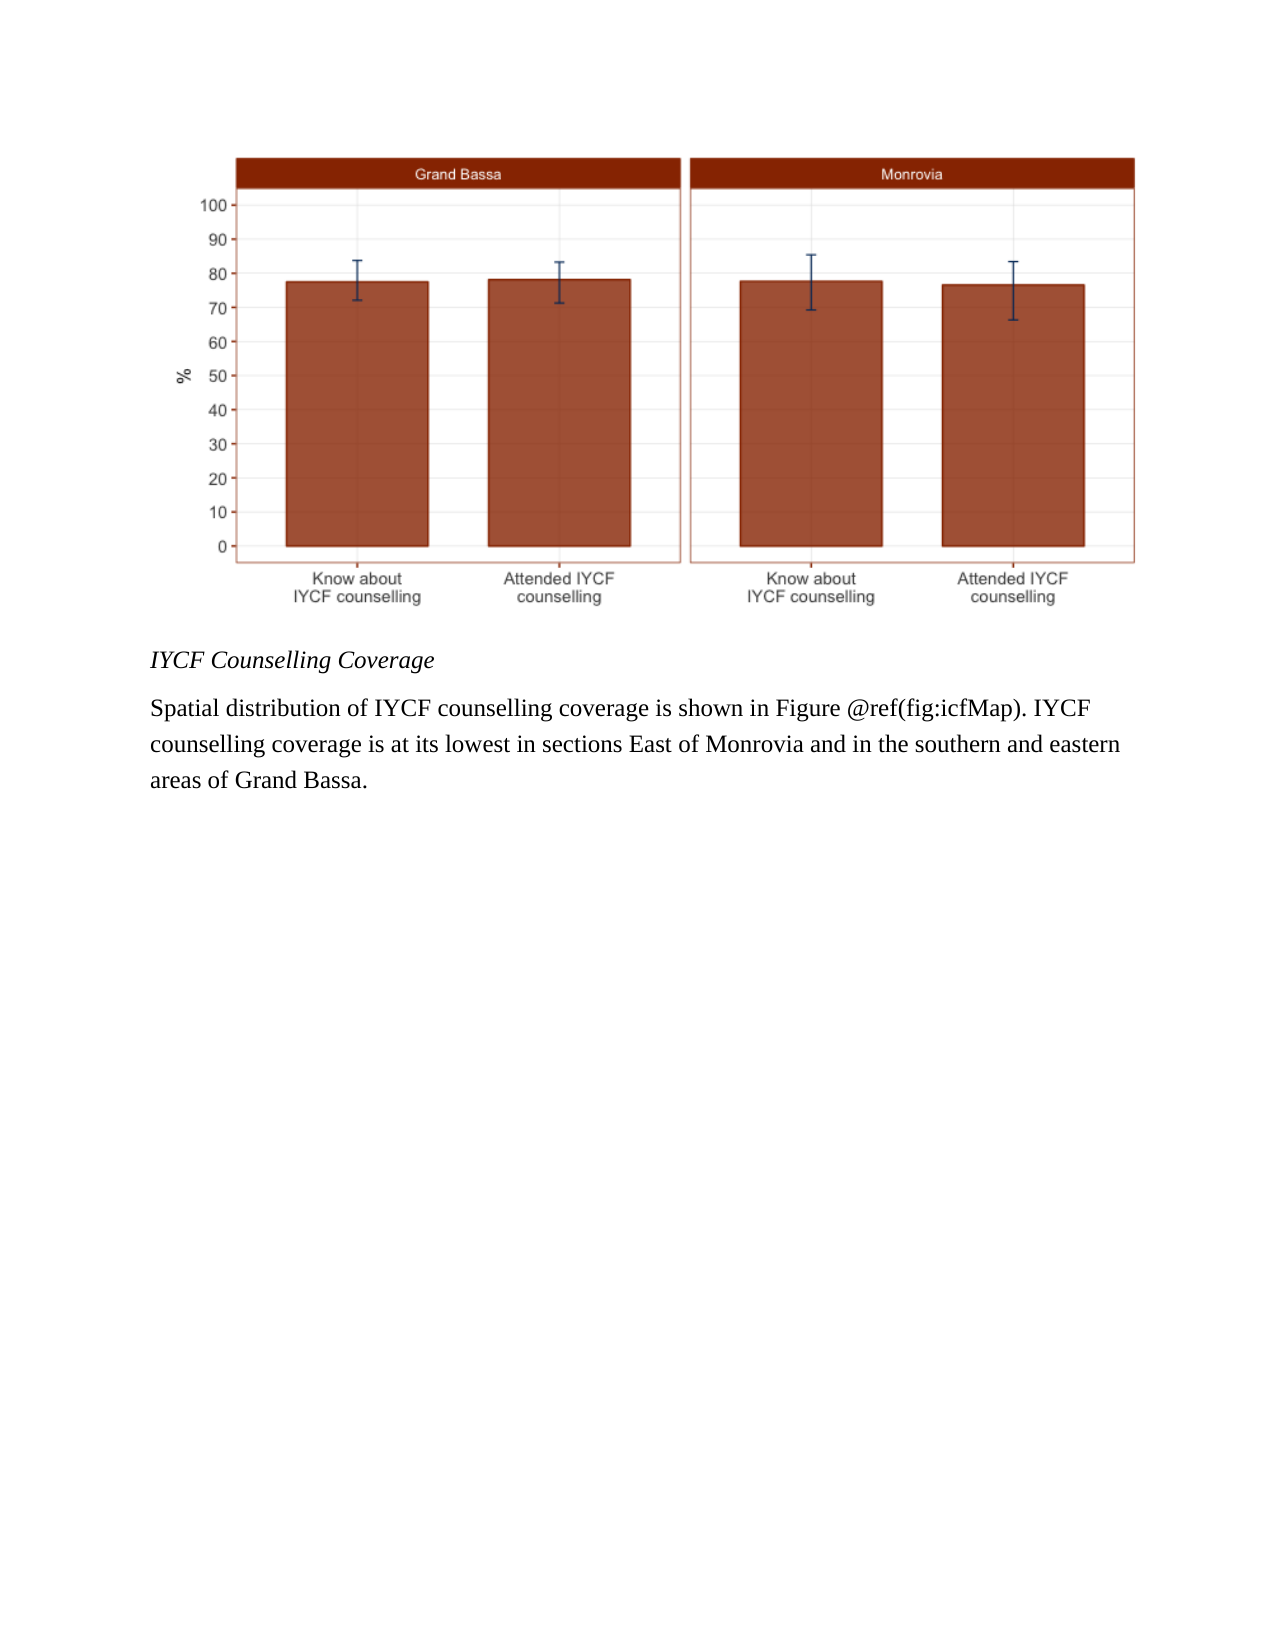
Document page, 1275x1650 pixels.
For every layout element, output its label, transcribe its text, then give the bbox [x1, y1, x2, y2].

text IYCF Counselling Coverage [150, 645, 1125, 673]
text Spatial distribution of IYCF counselling coverage is shown in Figure @ref(fig:icfMap). IYCF counselling coverage is at its lowest in sections East of Monrovia and in the southern and eastern areas of Grand Bassa. [150, 693, 1125, 794]
picture [168, 150, 1144, 638]
